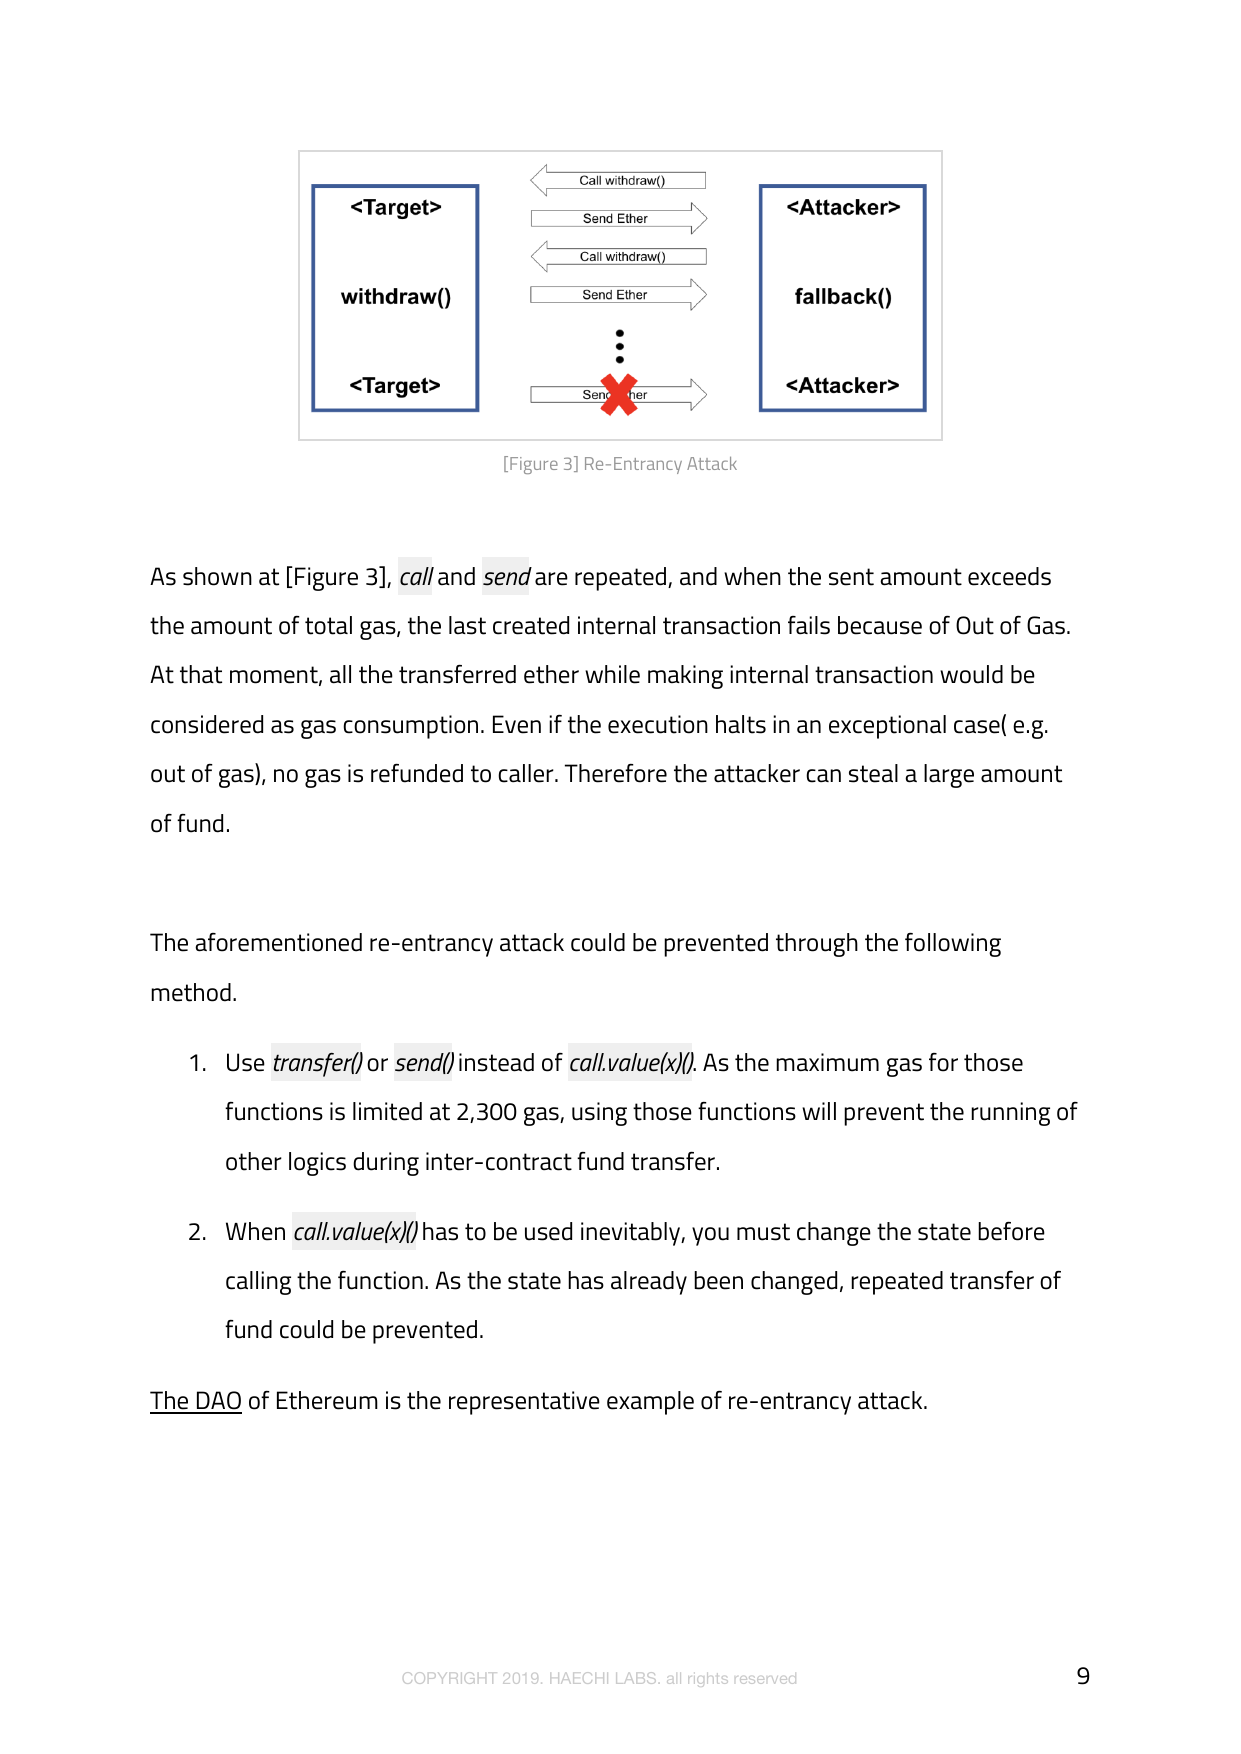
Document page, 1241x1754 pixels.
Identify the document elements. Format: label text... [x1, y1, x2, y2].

picture [300, 152, 941, 439]
text The DAO of Ethereum is the representative example of re-entrancy attack. [150, 1381, 1090, 1419]
list When call.value(x)() has to be used inevitably, you must change the state before calling the function. As the state has already been changed, repeated transfer of fund could be prevented. [187, 1212, 1090, 1348]
text The aforementioned re-entrancy attack could be prevented through the following method. [150, 874, 1090, 1011]
list Use transfer() or send() instead of call.value(x)(). As the maximum gas for those functions is limited at 2,300 gas, using those functions will prevent the running of other logics during inter-contract fund transfer. [187, 1043, 1090, 1179]
text As shown at [Figure 3], call and send are repeated, and when the sent amount exceeds the amount of total gas, the last created internal transaction fails because of Out of Gas. At that moment, all the transferred ether while making internal transaction would be considered as gas consumption. Even if the execution halts in an exceptional case( e.g. out of gas), no gas is refunded to caller. Therefore the attacker can steal a large amount of fund. [150, 507, 1090, 842]
